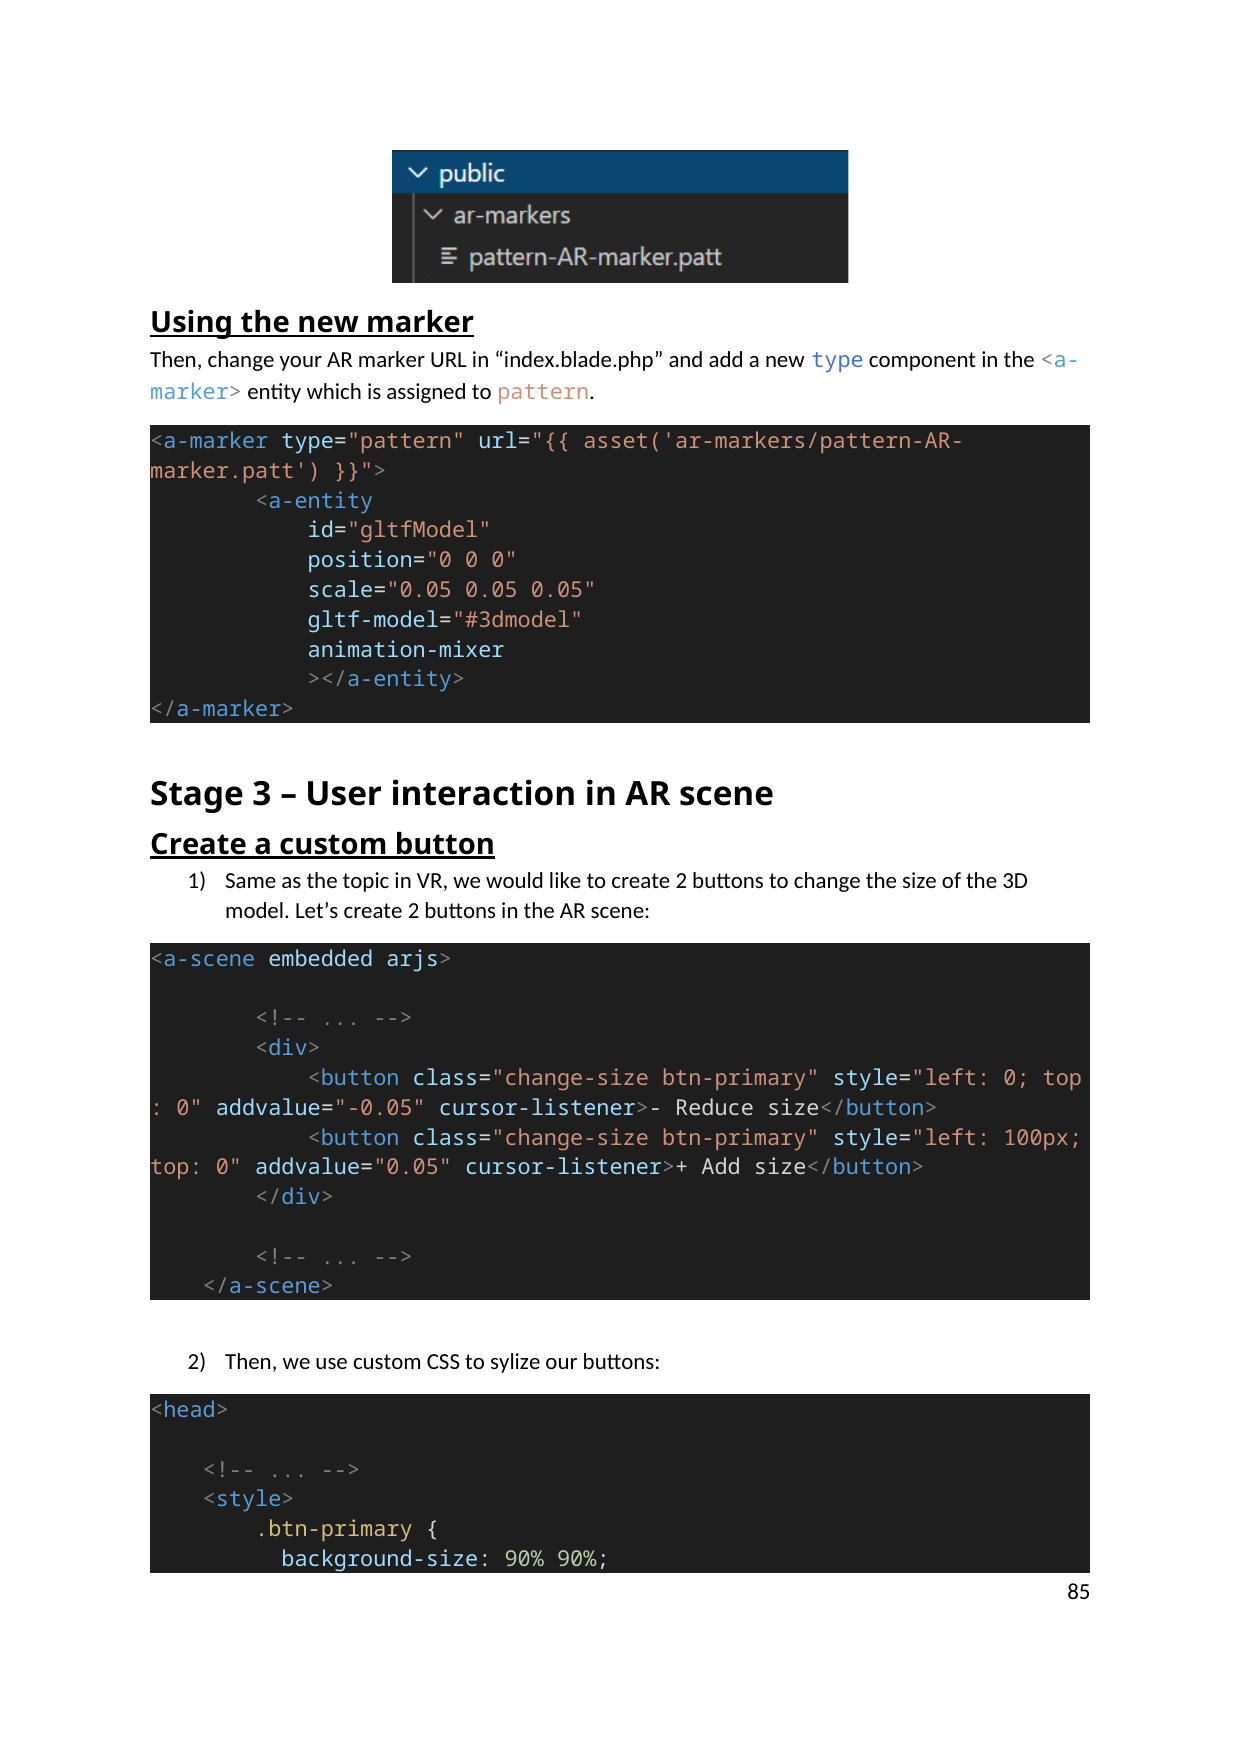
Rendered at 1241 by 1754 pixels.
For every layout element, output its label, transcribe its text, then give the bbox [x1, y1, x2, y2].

list Same as the topic in VR, we would like to create 2 buttons to change the size of the 3D model. Let’s create 2 buttons in the AR scene: [187, 866, 1090, 924]
subtitle Stage 3 – User interaction in AR scene [150, 770, 1090, 815]
text <head> [150, 1394, 1090, 1424]
text <a-marker type="pattern" url="{{ asset('ar-markers/pattern-AR-marker.patt') }}"> [150, 425, 1090, 484]
text <div> [150, 1032, 1090, 1062]
text <button class="change-size btn-primary" style="left: 100px; top: 0" addvalue="0.05" cursor-listener>+ Add size</button> [150, 1122, 1090, 1181]
subtitle Create a custom button [150, 823, 1090, 863]
text <a-entity [150, 484, 1090, 514]
text </a-scene> [150, 1271, 1090, 1300]
text scale="0.05 0.05 0.05" [150, 574, 1090, 604]
text gltf-model="#3dmodel" [150, 604, 1090, 633]
text </a-marker> [150, 693, 1090, 723]
list Then, we use custom CSS to sylize our buttons: [187, 1347, 1090, 1375]
text background-size: 90% 90%; [150, 1543, 1090, 1573]
text animation-mixer [150, 633, 1090, 663]
text <!-- ... --> [150, 1002, 1090, 1032]
text <!-- ... --> [150, 1241, 1090, 1271]
text ></a-entity> [150, 663, 1090, 693]
text id="gltfModel" [150, 514, 1090, 544]
subtitle Using the new marker [150, 301, 1090, 341]
text position="0 0 0" [150, 544, 1090, 574]
text <style> [150, 1483, 1090, 1513]
text .btn-primary { [150, 1513, 1090, 1543]
text </div> [150, 1181, 1090, 1211]
text <a-scene embedded arjs> [150, 943, 1090, 973]
text <!-- ... --> [150, 1454, 1090, 1483]
text Then, change your AR marker URL in “index.blade.php” and add a new type component in the <a-marker> entity which is assigned to pattern. [150, 344, 1090, 406]
text <button class="change-size btn-primary" style="left: 0; top: 0" addvalue="-0.05" cursor-listener>- Reduce size</button> [150, 1062, 1090, 1122]
